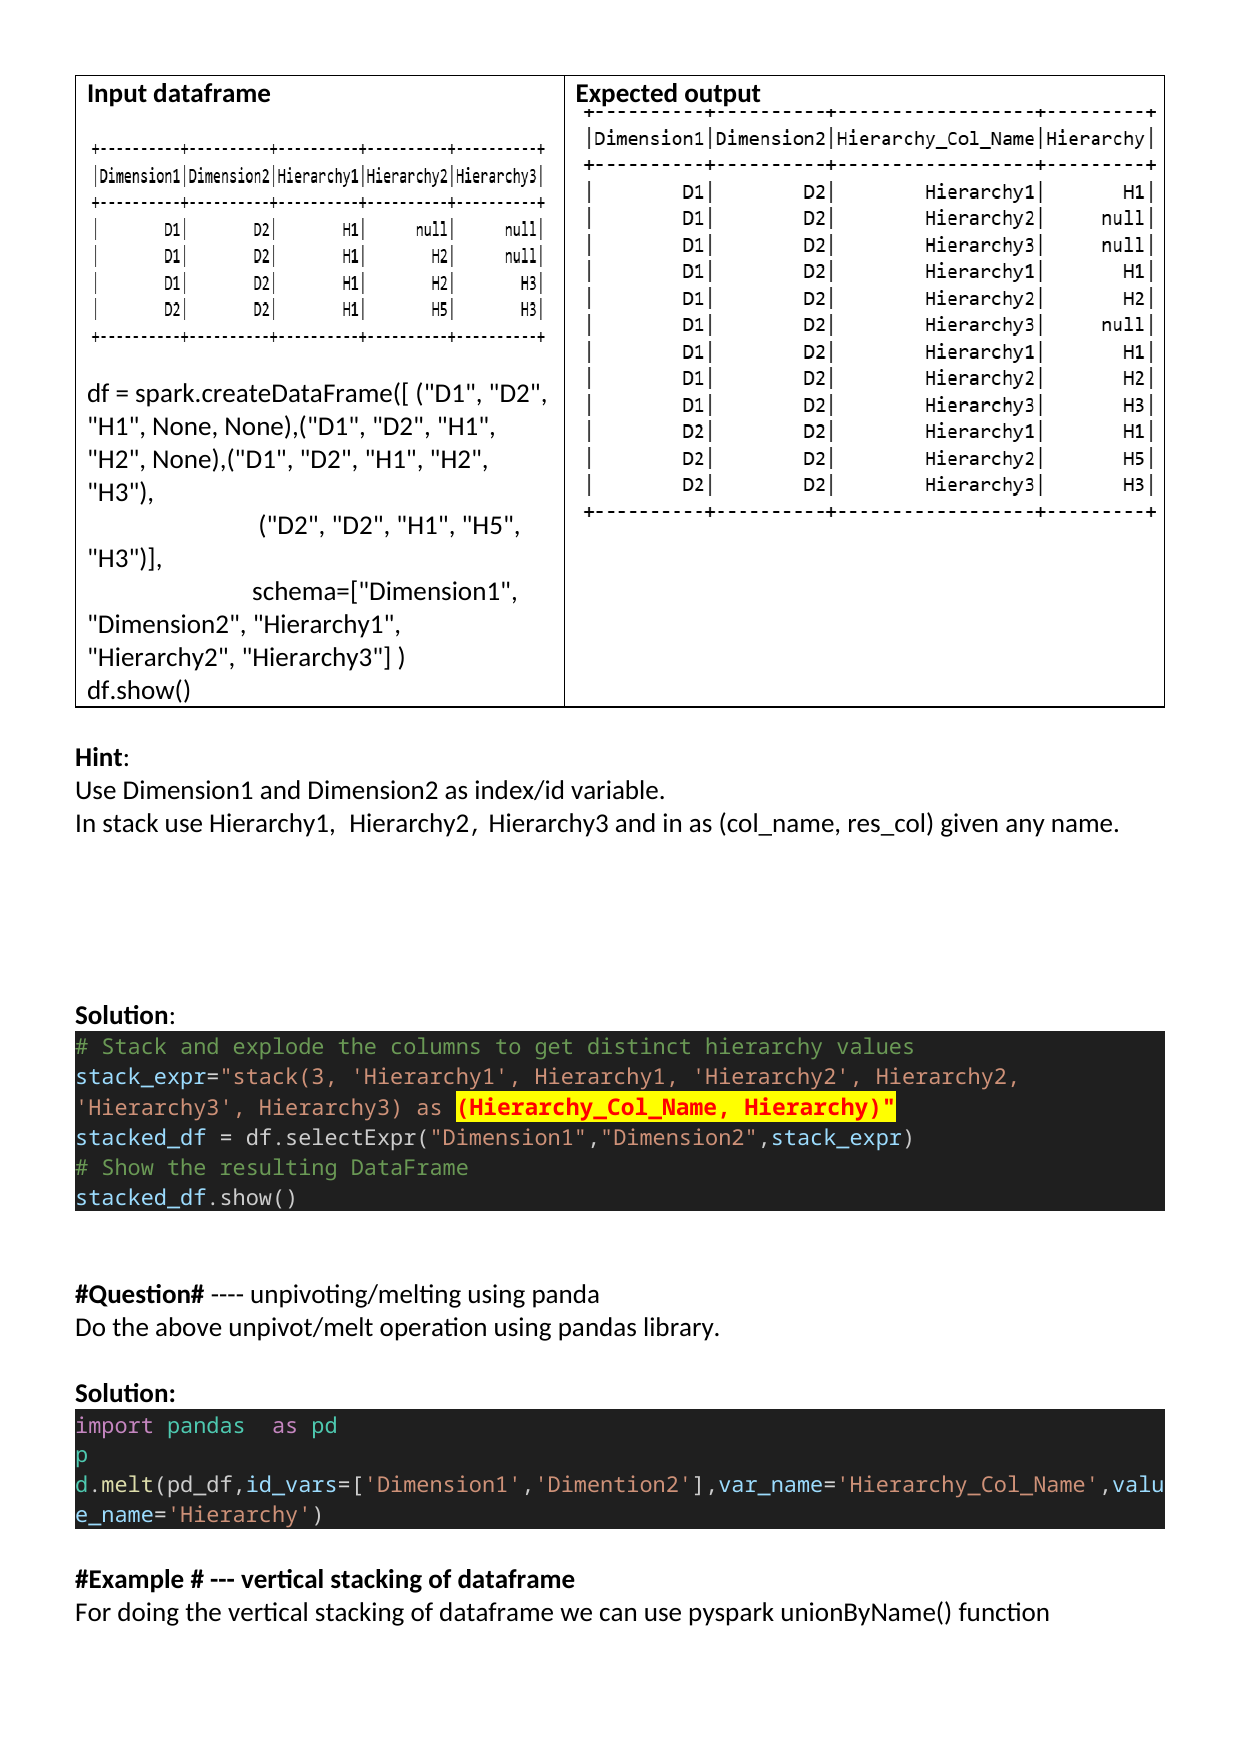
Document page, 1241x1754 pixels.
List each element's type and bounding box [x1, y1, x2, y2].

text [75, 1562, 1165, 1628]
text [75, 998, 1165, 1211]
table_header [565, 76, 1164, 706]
picture [575, 109, 1157, 517]
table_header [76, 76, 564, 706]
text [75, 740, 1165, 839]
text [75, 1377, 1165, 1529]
picture [86, 142, 556, 344]
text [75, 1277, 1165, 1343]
